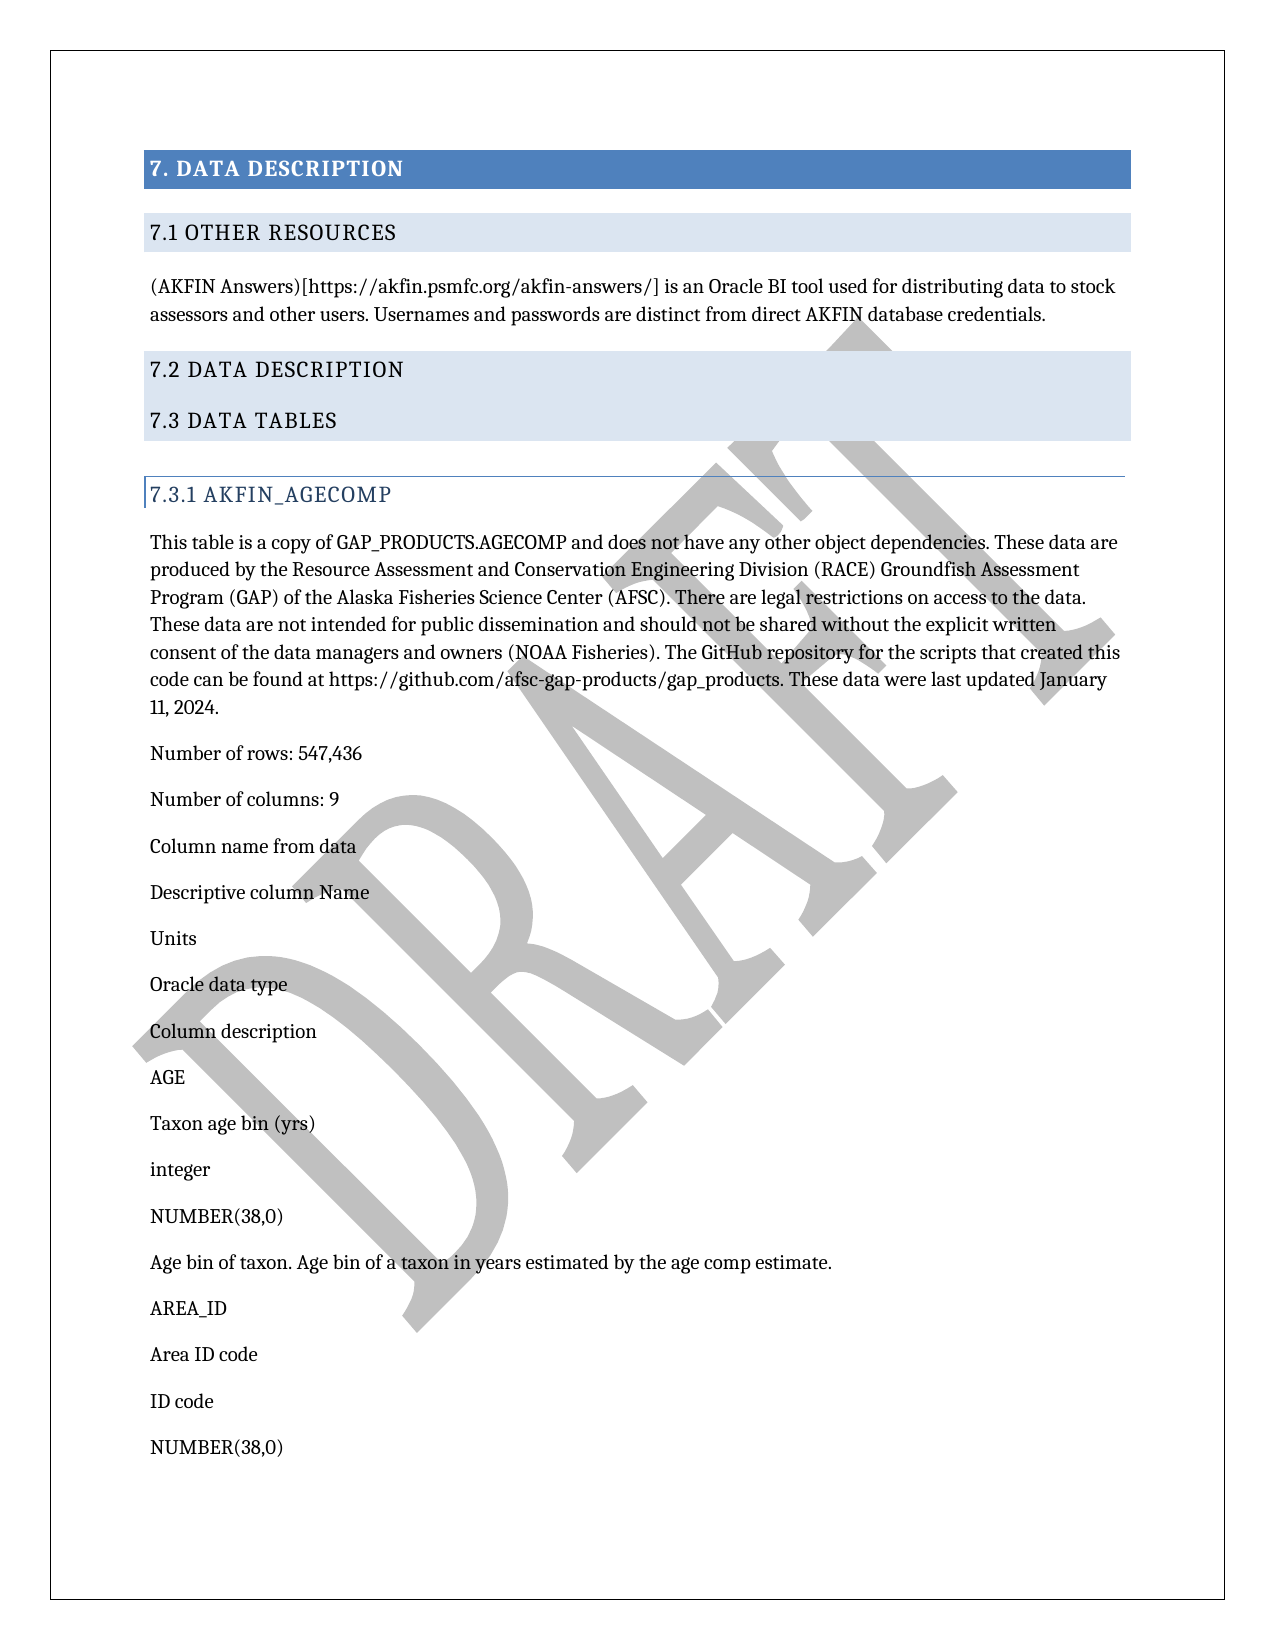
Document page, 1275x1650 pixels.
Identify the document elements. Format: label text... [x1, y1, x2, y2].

text Age bin of taxon. Age bin of a taxon in years estimated by the age comp estimate. [150, 1251, 1125, 1274]
text (AKFIN Answers)[https://akfin.psmfc.org/akfin-answers/] is an Oracle BI tool used for distributing data to stock assessors and other users. Usernames and passwords are distinct from direct AKFIN database credentials. [150, 275, 1125, 326]
text AGE [150, 1066, 1125, 1089]
text Area ID code [150, 1343, 1125, 1367]
text Number of rows: 547,436 [150, 742, 1125, 766]
text Number of columns: 9 [150, 788, 1125, 812]
text This table is a copy of GAP_PRODUCTS.AGECOMP and does not have any other object dependencies. These data are produced by the Resource Assessment and Conservation Engineering Division (RACE) Groundfish Assessment Program (GAP) of the Alaska Fisheries Science Center (AFSC). There are legal restrictions on access to the data. These data are not intended for public dissemination and should not be shared without the explicit written consent of the data managers and owners (NOAA Fisheries). The GitHub repository for the scripts that created this code can be found at https://github.com/afsc-gap-products/gap_products. These data were last updated January 11, 2024. [150, 531, 1125, 719]
subtitle 7.3 Data tables [150, 402, 1125, 434]
text Column description [150, 1019, 1125, 1043]
text ID code [150, 1389, 1125, 1413]
text Taxon age bin (yrs) [150, 1112, 1125, 1136]
text Oracle data type [150, 973, 1125, 997]
text AREA_ID [150, 1297, 1125, 1321]
subtitle 7.1 Other resources [150, 220, 1125, 246]
subtitle 7.2 Data description [150, 357, 1125, 383]
subtitle 7. Data description [150, 156, 1125, 183]
text NUMBER(38,0) [150, 1436, 1125, 1459]
text NUMBER(38,0) [150, 1204, 1125, 1228]
text Descriptive column Name [150, 881, 1125, 904]
text Units [150, 927, 1125, 951]
subtitle 7.3.1 AKFIN_AGECOMP [146, 477, 1125, 508]
text integer [150, 1158, 1125, 1182]
text Column name from data [150, 834, 1125, 858]
